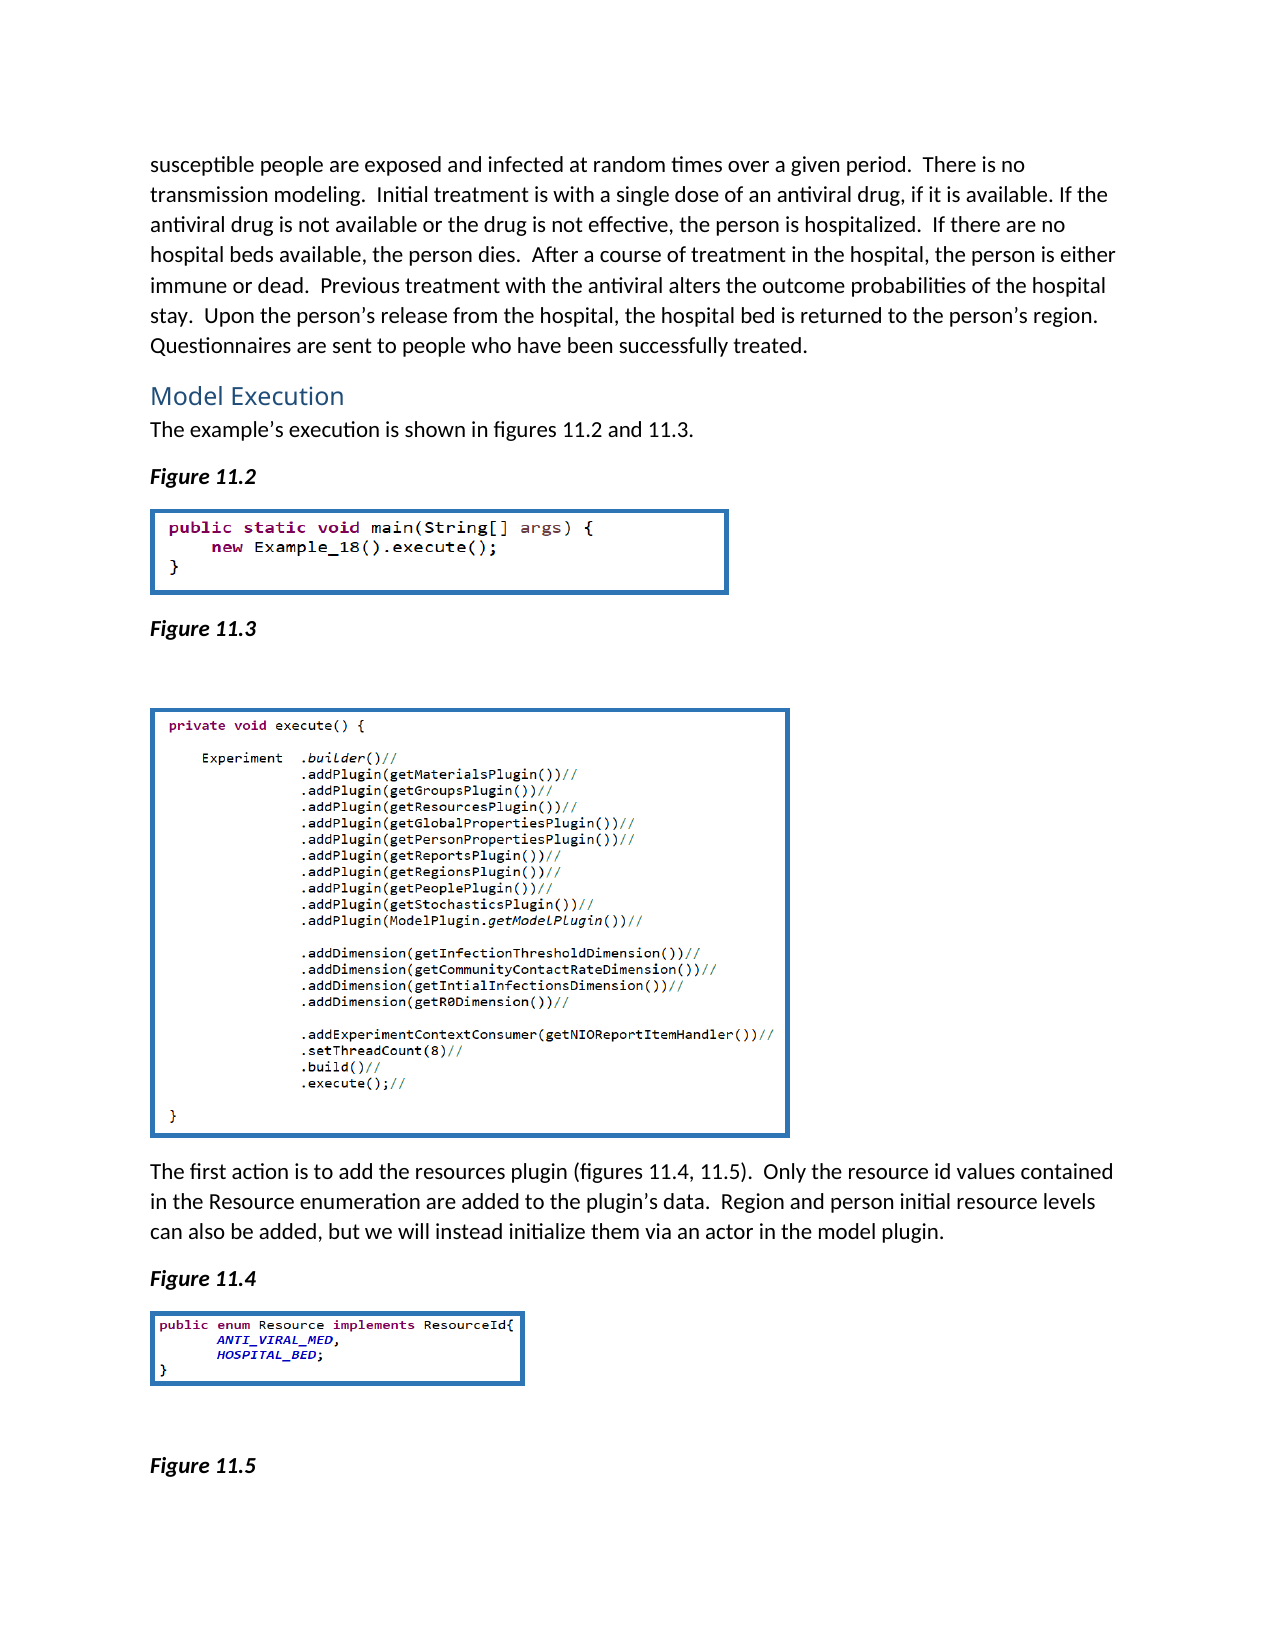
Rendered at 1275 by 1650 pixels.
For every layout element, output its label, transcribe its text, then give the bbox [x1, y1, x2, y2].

text The first action is to add the resources plugin (figures 11.4, 11.5). Only the resource id values contained in the Resource enumeration are added to the plugin’s data. Region and person initial resource levels can also be added, but we will instead initialize them via an actor in the model plugin. [150, 1157, 1125, 1245]
text Figure 11.4 [150, 1264, 1125, 1292]
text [150, 150, 1125, 359]
text Figure 11.5 [150, 1451, 1125, 1479]
subtitle Model Execution [150, 378, 1125, 412]
text Figure 11.2 [150, 462, 1125, 490]
picture [155, 513, 724, 590]
picture [155, 1316, 520, 1381]
text The example’s execution is shown in figures 11.2 and 11.3. [150, 415, 1125, 443]
picture [155, 712, 785, 1133]
text Figure 11.3 [150, 614, 1125, 642]
